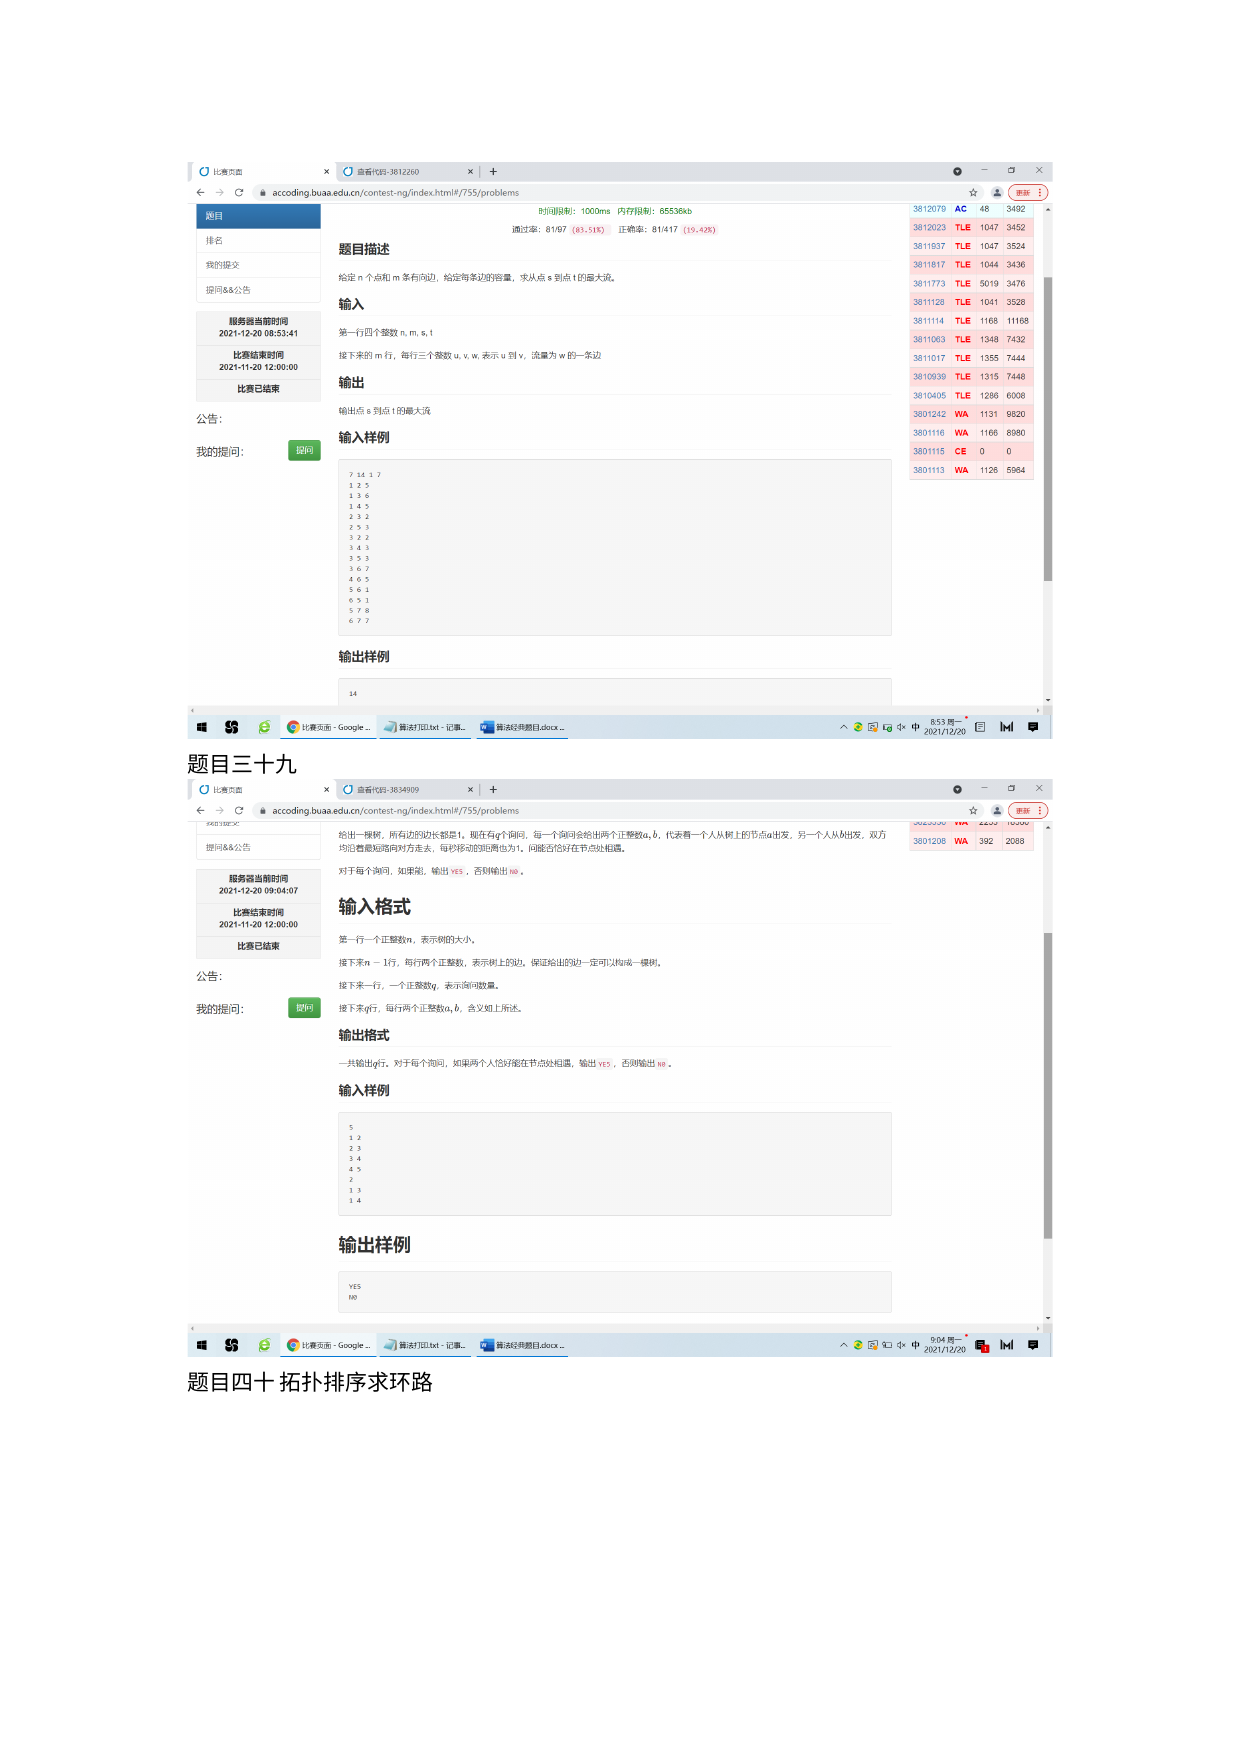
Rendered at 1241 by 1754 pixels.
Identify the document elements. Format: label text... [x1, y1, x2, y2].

text 题目三十九 [187, 747, 1053, 779]
text 题目四十 拓扑排序求环路 [187, 1364, 1053, 1397]
picture [187, 779, 1053, 1357]
picture [187, 162, 1053, 739]
